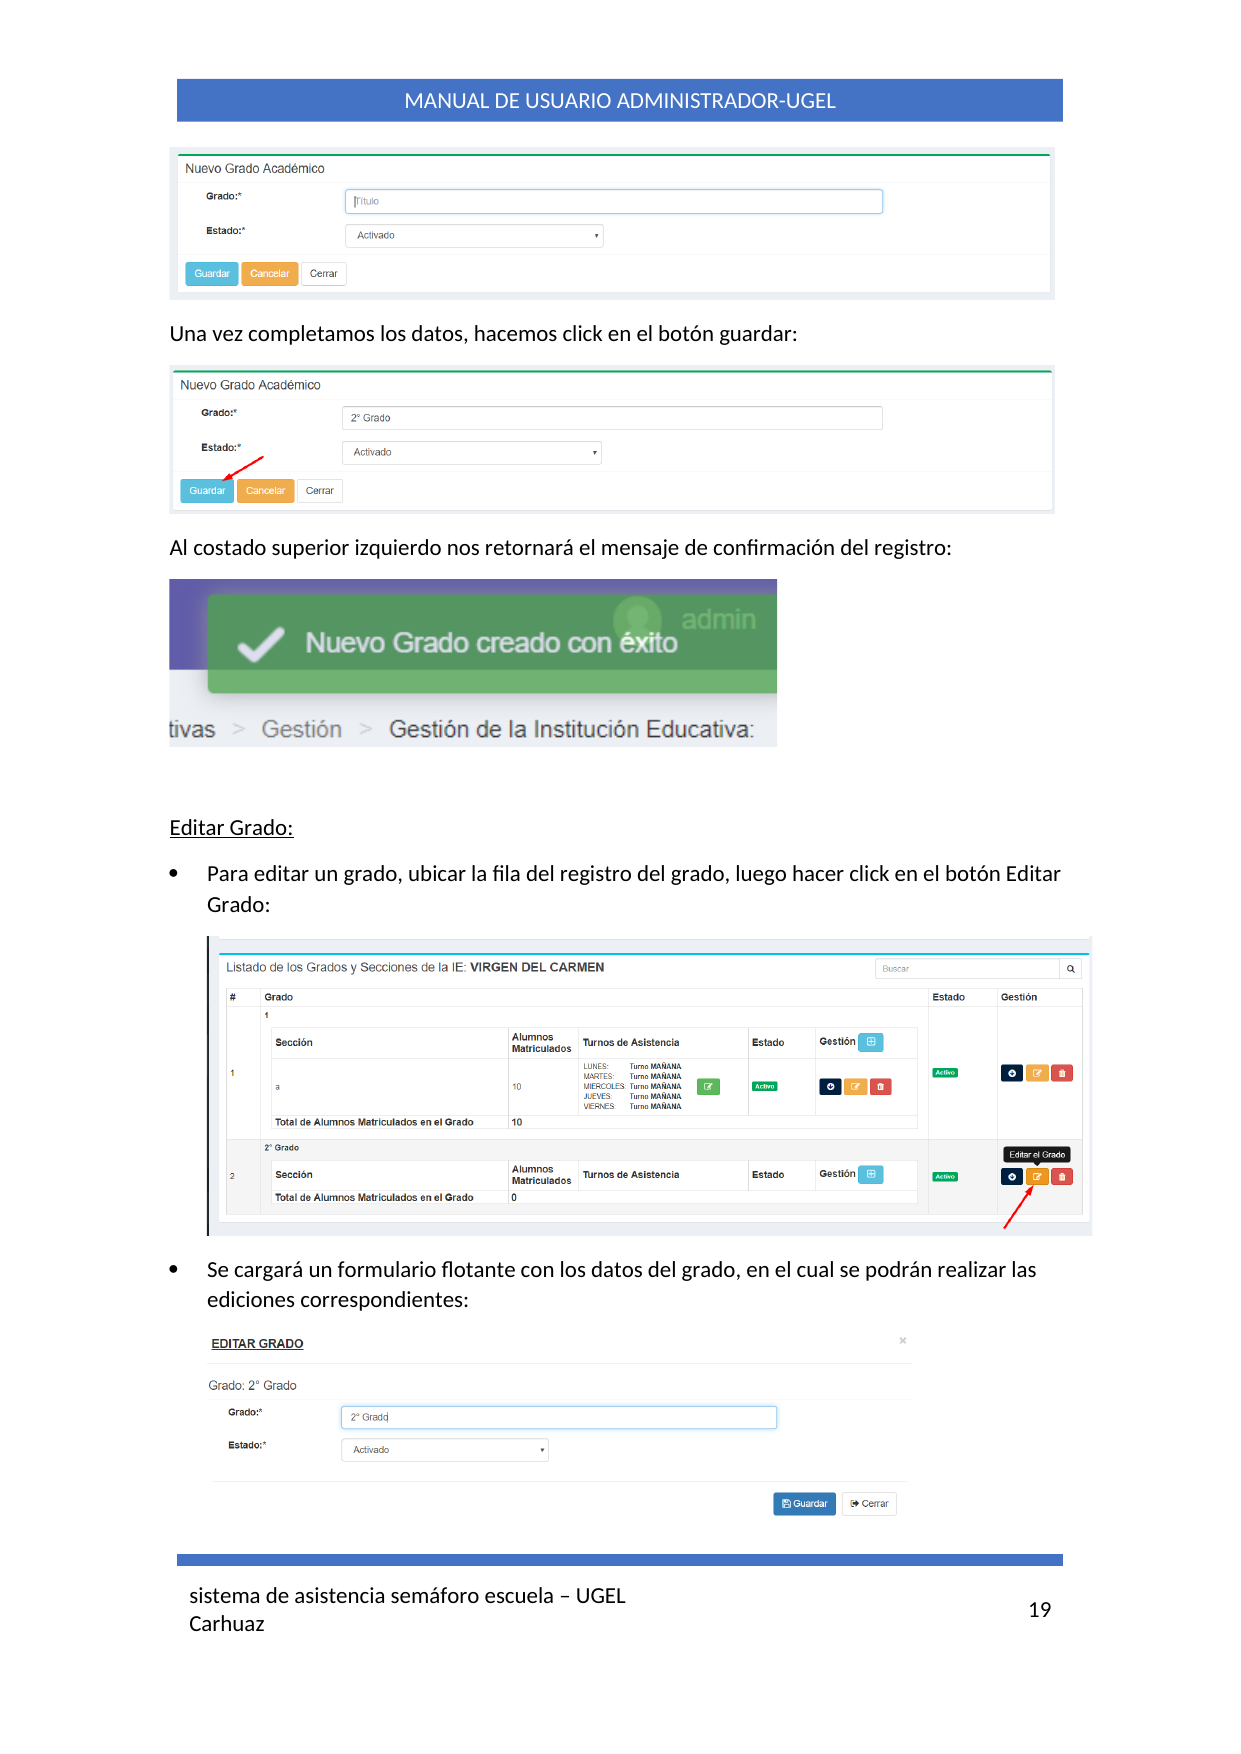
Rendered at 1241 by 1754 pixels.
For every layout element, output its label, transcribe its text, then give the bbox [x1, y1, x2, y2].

picture [169, 365, 1055, 514]
list Se cargará un formulario flotante con los datos del grado, en el cual se podrán realizar las ediciones correspondientes: [169, 1255, 1063, 1313]
text Una vez completamos los datos, hacemos click en el botón guardar: [169, 319, 1063, 347]
text Editar Grado: [169, 813, 1063, 841]
text Al costado superior izquierdo nos retornará el mensaje de confirmación del registro: [169, 533, 1063, 561]
picture [206, 936, 1093, 1236]
picture [169, 147, 1055, 300]
picture [169, 579, 778, 747]
list Para editar un grado, ubicar la fila del registro del grado, luego hacer click en el botón Editar Grado: [169, 859, 1063, 918]
picture [206, 1331, 912, 1528]
